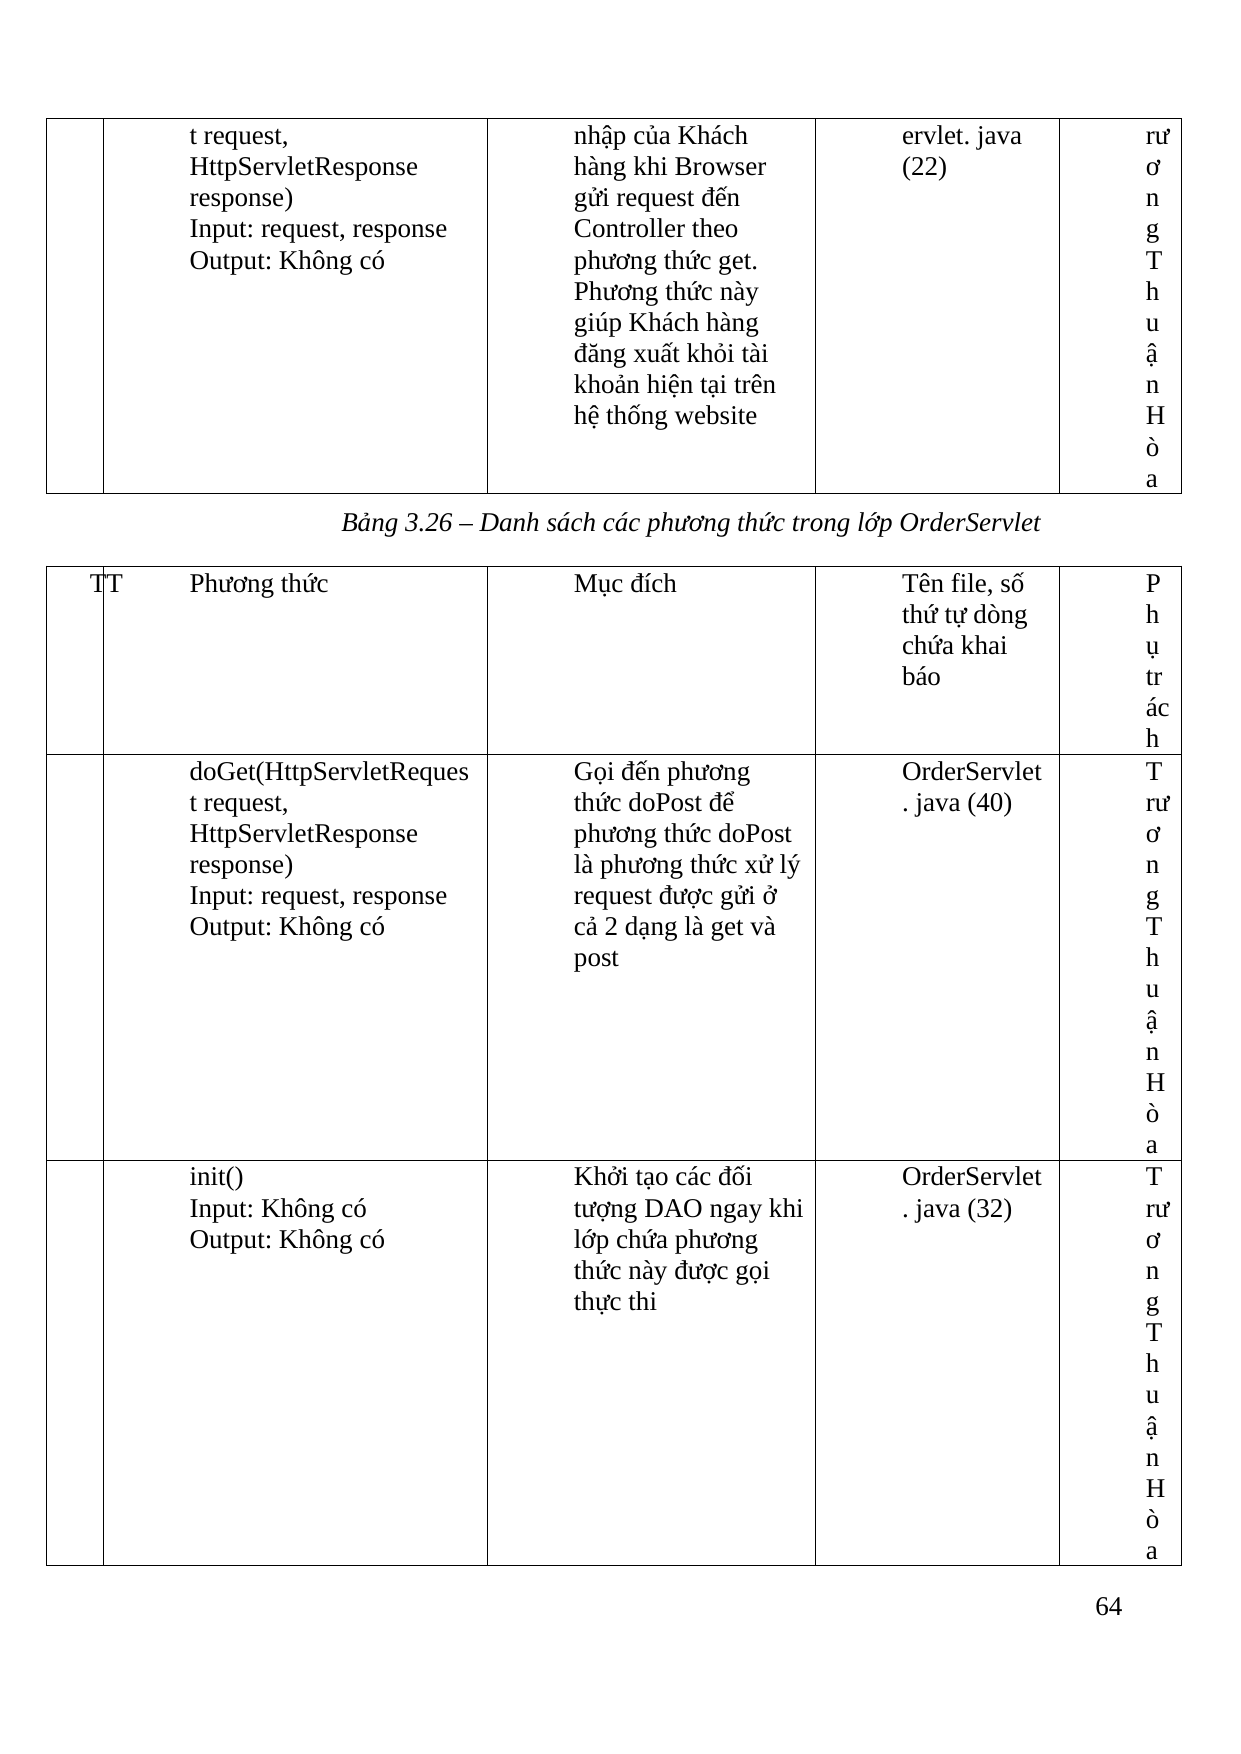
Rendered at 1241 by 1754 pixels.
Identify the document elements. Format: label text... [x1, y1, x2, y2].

table_header Tên file, số thứ tự dòng chứa khai báo [816, 567, 1059, 753]
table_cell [104, 119, 487, 493]
table_cell doGet(HttpServletRequest request, HttpServletResponse response) Input: request, response Output: Không có [104, 755, 487, 1159]
table_cell Gọi đến phương thức doPost để phương thức doPost là phương thức xử lý request được gửi ở cả 2 dạng là get và post [488, 755, 815, 1159]
table_header Mục đích [488, 567, 815, 753]
table_cell Khởi tạo các đối tượng DAO ngay khi lớp chứa phương thức này được gọi thực thi [488, 1161, 815, 1565]
table_cell 1 [47, 755, 103, 1159]
table_header Phụ trách [1060, 567, 1181, 753]
text Bảng 3.26 – Danh sách các phương thức trong lớp OrderServlet [262, 506, 1122, 538]
table_cell init() Input: Không có Output: Không có [104, 1161, 487, 1565]
table_header Phương thức [104, 567, 487, 753]
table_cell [816, 119, 1059, 493]
table_header TT [47, 567, 103, 753]
table_cell OrderServlet. java (32) [816, 1161, 1059, 1565]
table_cell Trương Thuận Hòa [1060, 1161, 1181, 1565]
table_cell OrderServlet. java (40) [816, 755, 1059, 1159]
table_cell Trương Thuận Hòa [1060, 119, 1181, 493]
table_cell Trương Thuận Hòa [1060, 755, 1181, 1159]
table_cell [488, 119, 815, 493]
table_cell 1 [47, 119, 103, 493]
table_cell 2 [47, 1161, 103, 1565]
